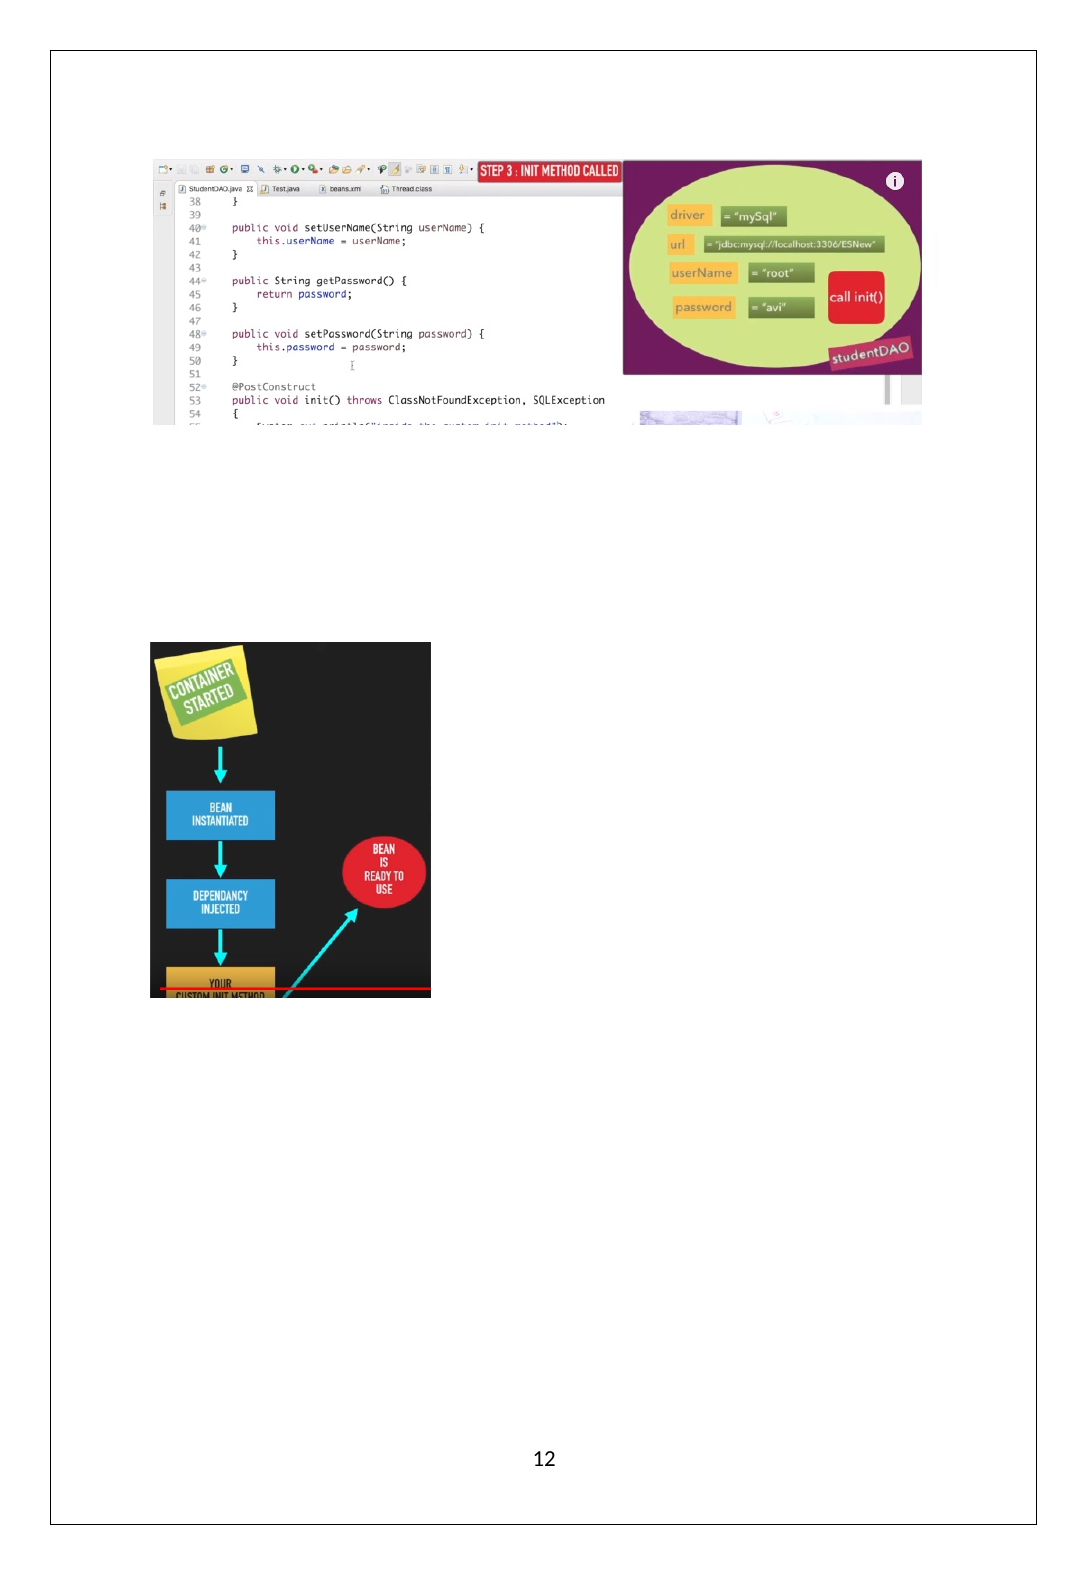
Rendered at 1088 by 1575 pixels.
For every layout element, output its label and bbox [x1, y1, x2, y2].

picture [150, 150, 938, 565]
picture [150, 642, 790, 1002]
